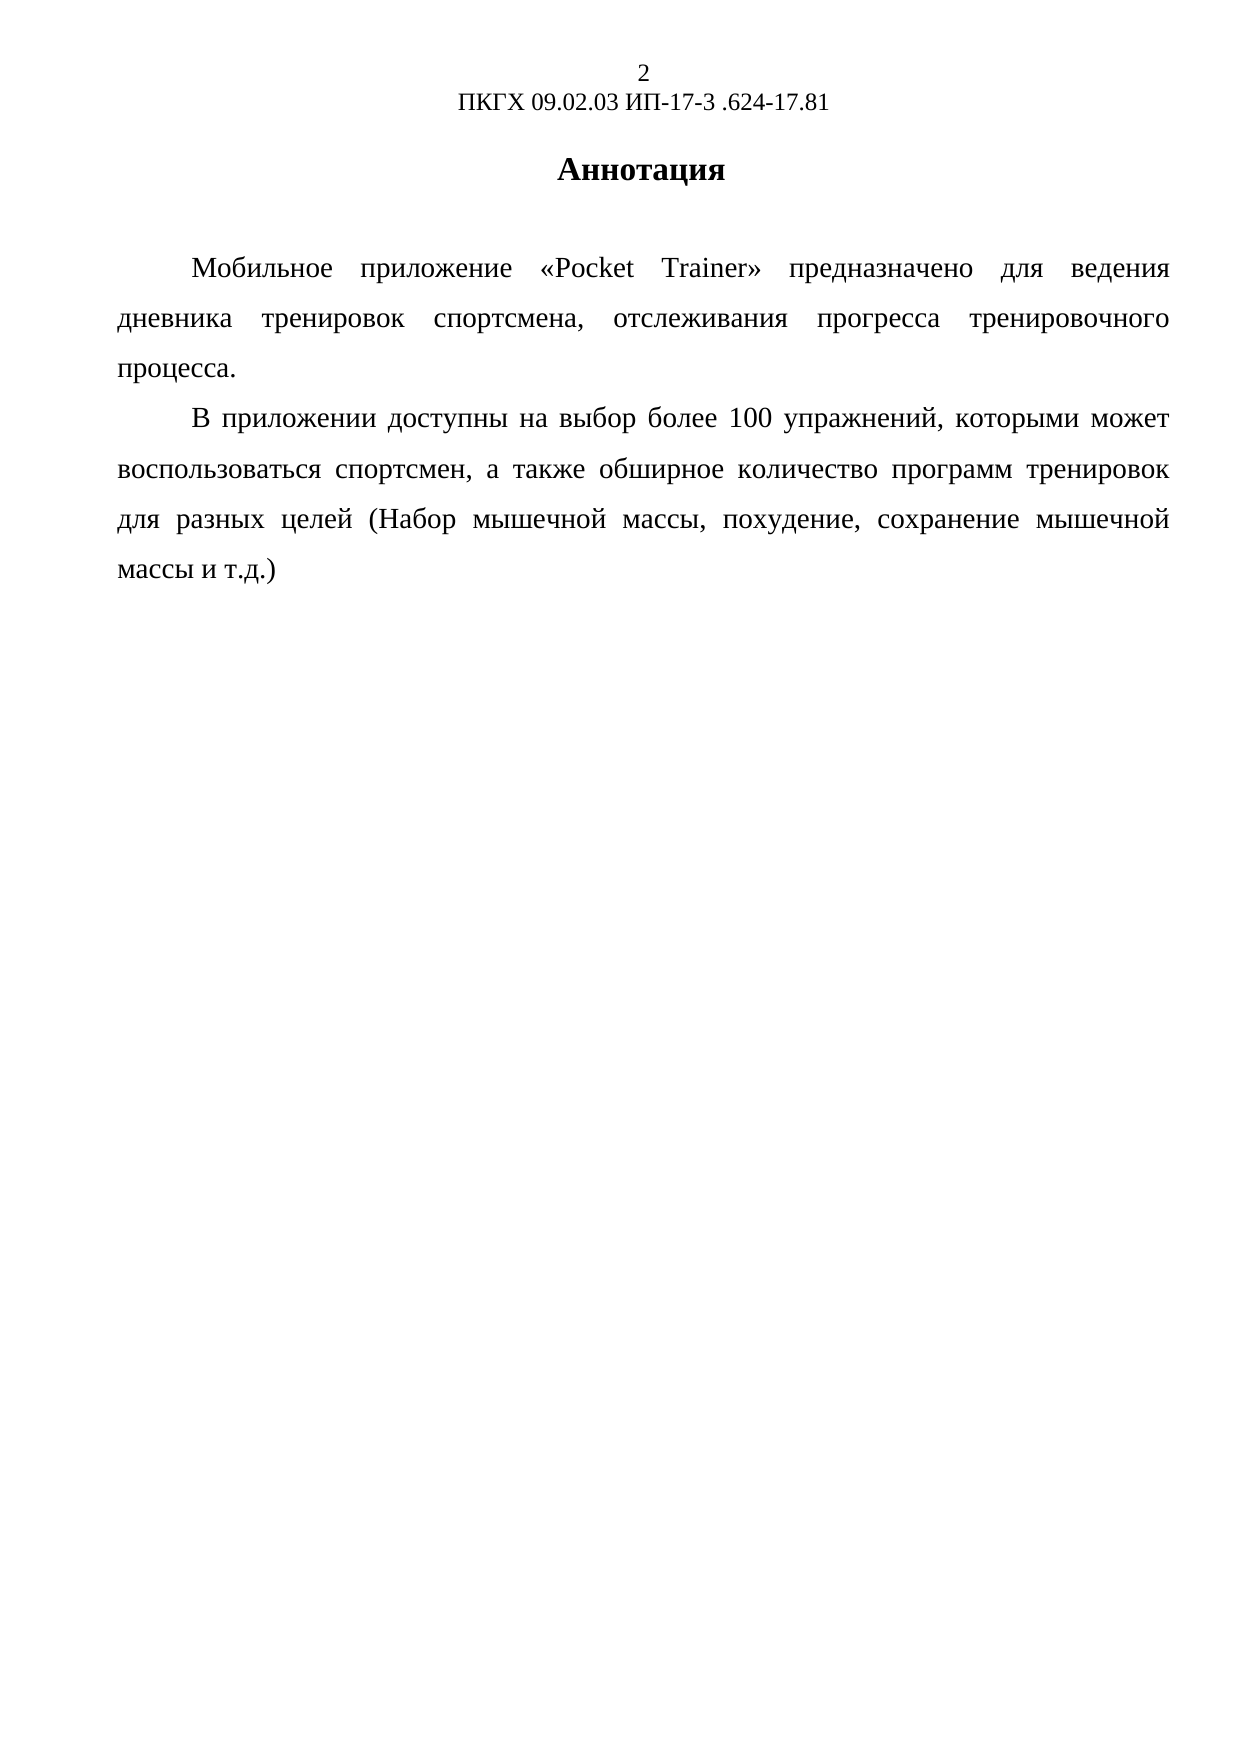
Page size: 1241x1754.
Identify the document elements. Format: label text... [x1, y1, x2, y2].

text В приложении доступны на выбор более 100 упражнений, которыми может воспользоваться спортсмен, а также обширное количество программ тренировок для разных целей (Набор мышечной массы, похудение, сохранение мышечной массы и т.д.) [117, 401, 1170, 585]
subtitle Аннотация [132, 149, 1150, 187]
text Мобильное приложение «Pocket Trainer» предназначено для ведения дневника тренировок спортсмена, отслеживания прогресса тренировочного процесса. [117, 250, 1170, 384]
